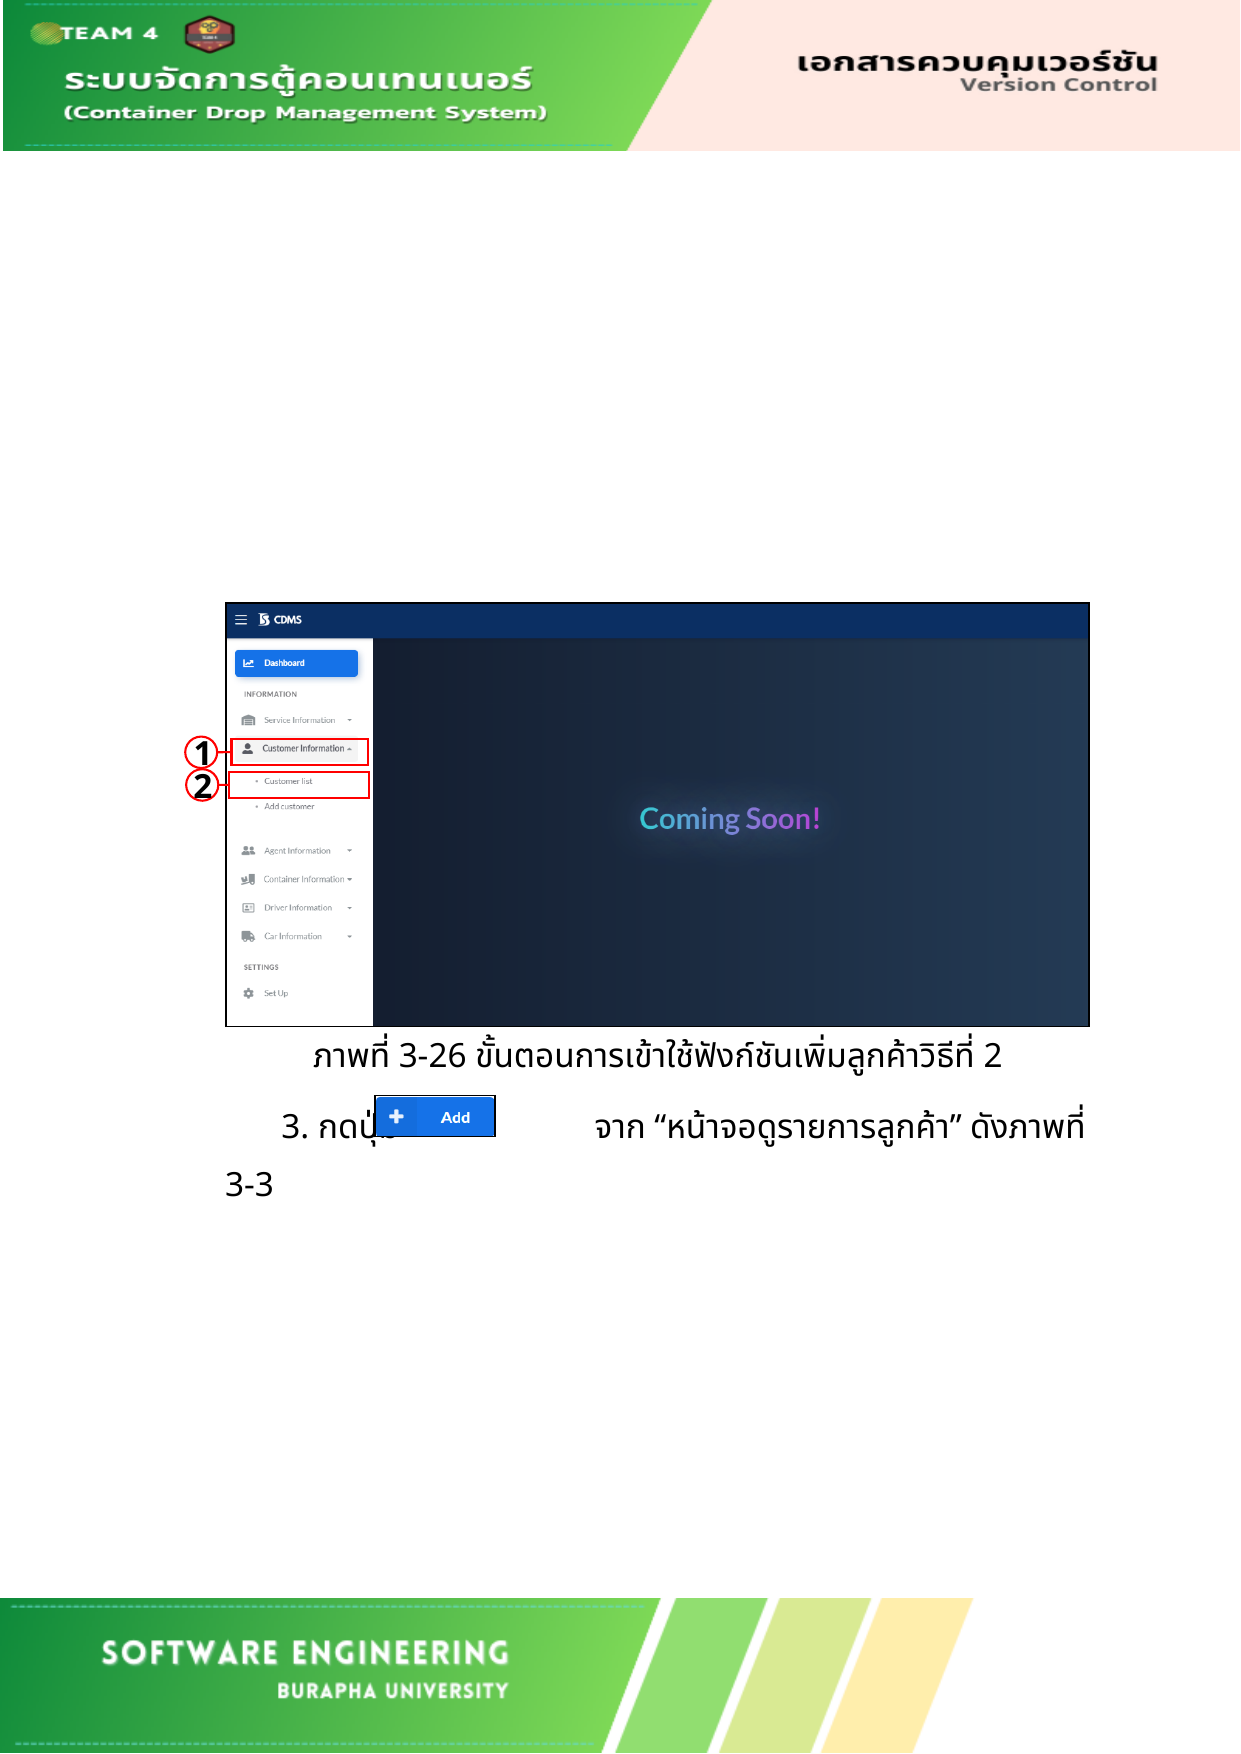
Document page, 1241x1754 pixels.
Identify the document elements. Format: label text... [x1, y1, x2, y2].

picture [376, 1096, 494, 1136]
picture [233, 740, 367, 764]
picture [227, 604, 1088, 1026]
text ภาพที่ 3-26 ขั้นตอนการเข้าใช้ฟังก์ชันเพิ่มลูกค้าวิธีที่ 2 [225, 1031, 1090, 1082]
picture [230, 773, 368, 797]
picture [0, 1598, 1238, 1753]
picture [3, 0, 1241, 151]
text 3. กดปุ่ม จาก “หน้าจอดูรายการลูกค้า” ดังภาพที่ 3-3 [225, 1103, 1090, 1206]
